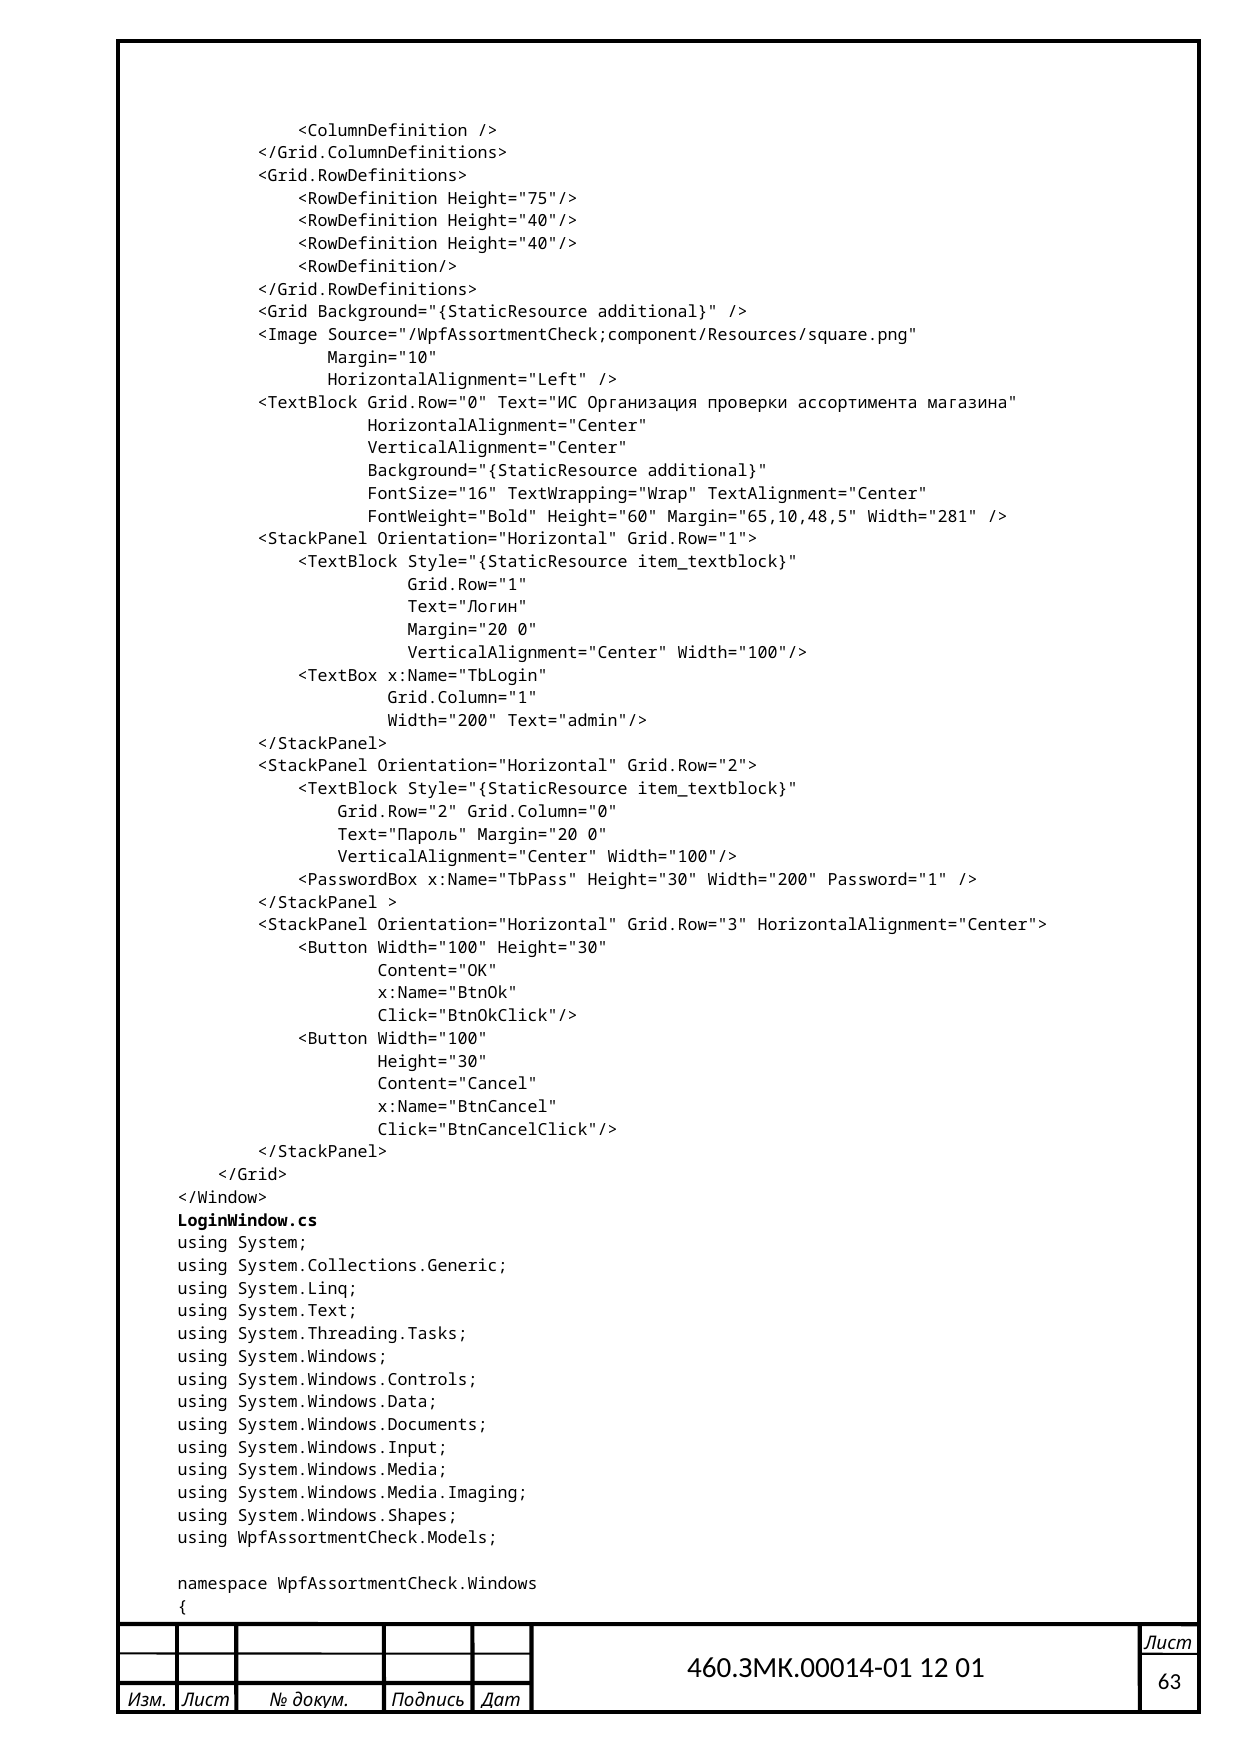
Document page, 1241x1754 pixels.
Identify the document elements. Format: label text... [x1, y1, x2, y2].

text HorizontalAlignment="Left" /> [177, 368, 1152, 391]
text using System; [177, 1231, 1152, 1253]
text <Image Source="/WpfAssortmentCheck;component/Resources/square.png" [177, 322, 1152, 345]
text </StackPanel> [177, 731, 1152, 754]
text <TextBlock Style="{StaticResource item_textblock}" [177, 777, 1152, 799]
text Background="{StaticResource additional}" [177, 459, 1152, 481]
text using System.Windows; [177, 1344, 1152, 1367]
text x:Name="BtnOk" [177, 981, 1152, 1004]
text Content="OK" [177, 958, 1152, 981]
text Text="Логин" [177, 595, 1152, 618]
text FontWeight="Bold" Height="60" Margin="65,10,48,5" Width="281" /> [177, 504, 1152, 527]
text x:Name="BtnCancel" [177, 1094, 1152, 1117]
text using System.Windows.Media; [177, 1458, 1152, 1481]
text Content="Cancel" [177, 1072, 1152, 1094]
text Grid.Column="1" [177, 686, 1152, 708]
text LoginWindow.cs [177, 1208, 1152, 1231]
text using System.Windows.Input; [177, 1435, 1152, 1458]
text <StackPanel Orientation="Horizontal" Grid.Row="2"> [177, 754, 1152, 777]
text namespace WpfAssortmentCheck.Windows [177, 1571, 1152, 1594]
text Grid.Row="1" [177, 572, 1152, 595]
text <RowDefinition/> [177, 254, 1152, 277]
text <Button Width="100" Height="30" [177, 936, 1152, 958]
text <PasswordBox x:Name="TbPass" Height="30" Width="200" Password="1" /> [177, 867, 1152, 890]
text Click="BtnCancelClick"/> [177, 1117, 1152, 1140]
text <RowDefinition Height="40"/> [177, 209, 1152, 232]
text Grid.Row="2" Grid.Column="0" [177, 799, 1152, 822]
text <TextBlock Grid.Row="0" Text="ИС Организация проверки ассортимента магазина" [177, 391, 1152, 413]
text FontSize="16" TextWrapping="Wrap" TextAlignment="Center" [177, 481, 1152, 504]
text using System.Windows.Shapes; [177, 1503, 1152, 1526]
text </StackPanel> [177, 1140, 1152, 1163]
text using System.Threading.Tasks; [177, 1322, 1152, 1344]
text using System.Windows.Media.Imaging; [177, 1481, 1152, 1503]
text </Grid> [177, 1163, 1152, 1185]
text Width="200" Text="admin"/> [177, 708, 1152, 731]
text </Grid.RowDefinitions> [177, 277, 1152, 300]
text <Grid.RowDefinitions> [177, 163, 1152, 186]
text using WpfAssortmentCheck.Models; [177, 1526, 1152, 1549]
text VerticalAlignment="Center" [177, 436, 1152, 459]
text </Grid.ColumnDefinitions> [177, 141, 1152, 163]
text Click="BtnOkClick"/> [177, 1004, 1152, 1026]
text <Grid Background="{StaticResource additional}" /> [177, 300, 1152, 322]
text <Button Width="100" [177, 1026, 1152, 1049]
text Text="Пароль" Margin="20 0" [177, 822, 1152, 845]
text HorizontalAlignment="Center" [177, 413, 1152, 436]
text using System.Linq; [177, 1276, 1152, 1299]
text <ColumnDefinition /> [177, 118, 1152, 141]
text using System.Windows.Controls; [177, 1367, 1152, 1390]
text using System.Windows.Data; [177, 1390, 1152, 1412]
text { [177, 1594, 1152, 1617]
text <TextBlock Style="{StaticResource item_textblock}" [177, 549, 1152, 572]
text <StackPanel Orientation="Horizontal" Grid.Row="1"> [177, 527, 1152, 549]
text <TextBox x:Name="TbLogin" [177, 663, 1152, 686]
text using System.Text; [177, 1299, 1152, 1322]
text </StackPanel > [177, 890, 1152, 913]
text using System.Collections.Generic; [177, 1253, 1152, 1276]
text VerticalAlignment="Center" Width="100"/> [177, 845, 1152, 867]
text using System.Windows.Documents; [177, 1412, 1152, 1435]
text <RowDefinition Height="40"/> [177, 232, 1152, 254]
text VerticalAlignment="Center" Width="100"/> [177, 640, 1152, 663]
text <RowDefinition Height="75"/> [177, 186, 1152, 209]
text Height="30" [177, 1049, 1152, 1072]
text Margin="20 0" [177, 618, 1152, 640]
text </Window> [177, 1185, 1152, 1208]
text Margin="10" [177, 345, 1152, 368]
text <StackPanel Orientation="Horizontal" Grid.Row="3" HorizontalAlignment="Center"> [177, 913, 1152, 936]
